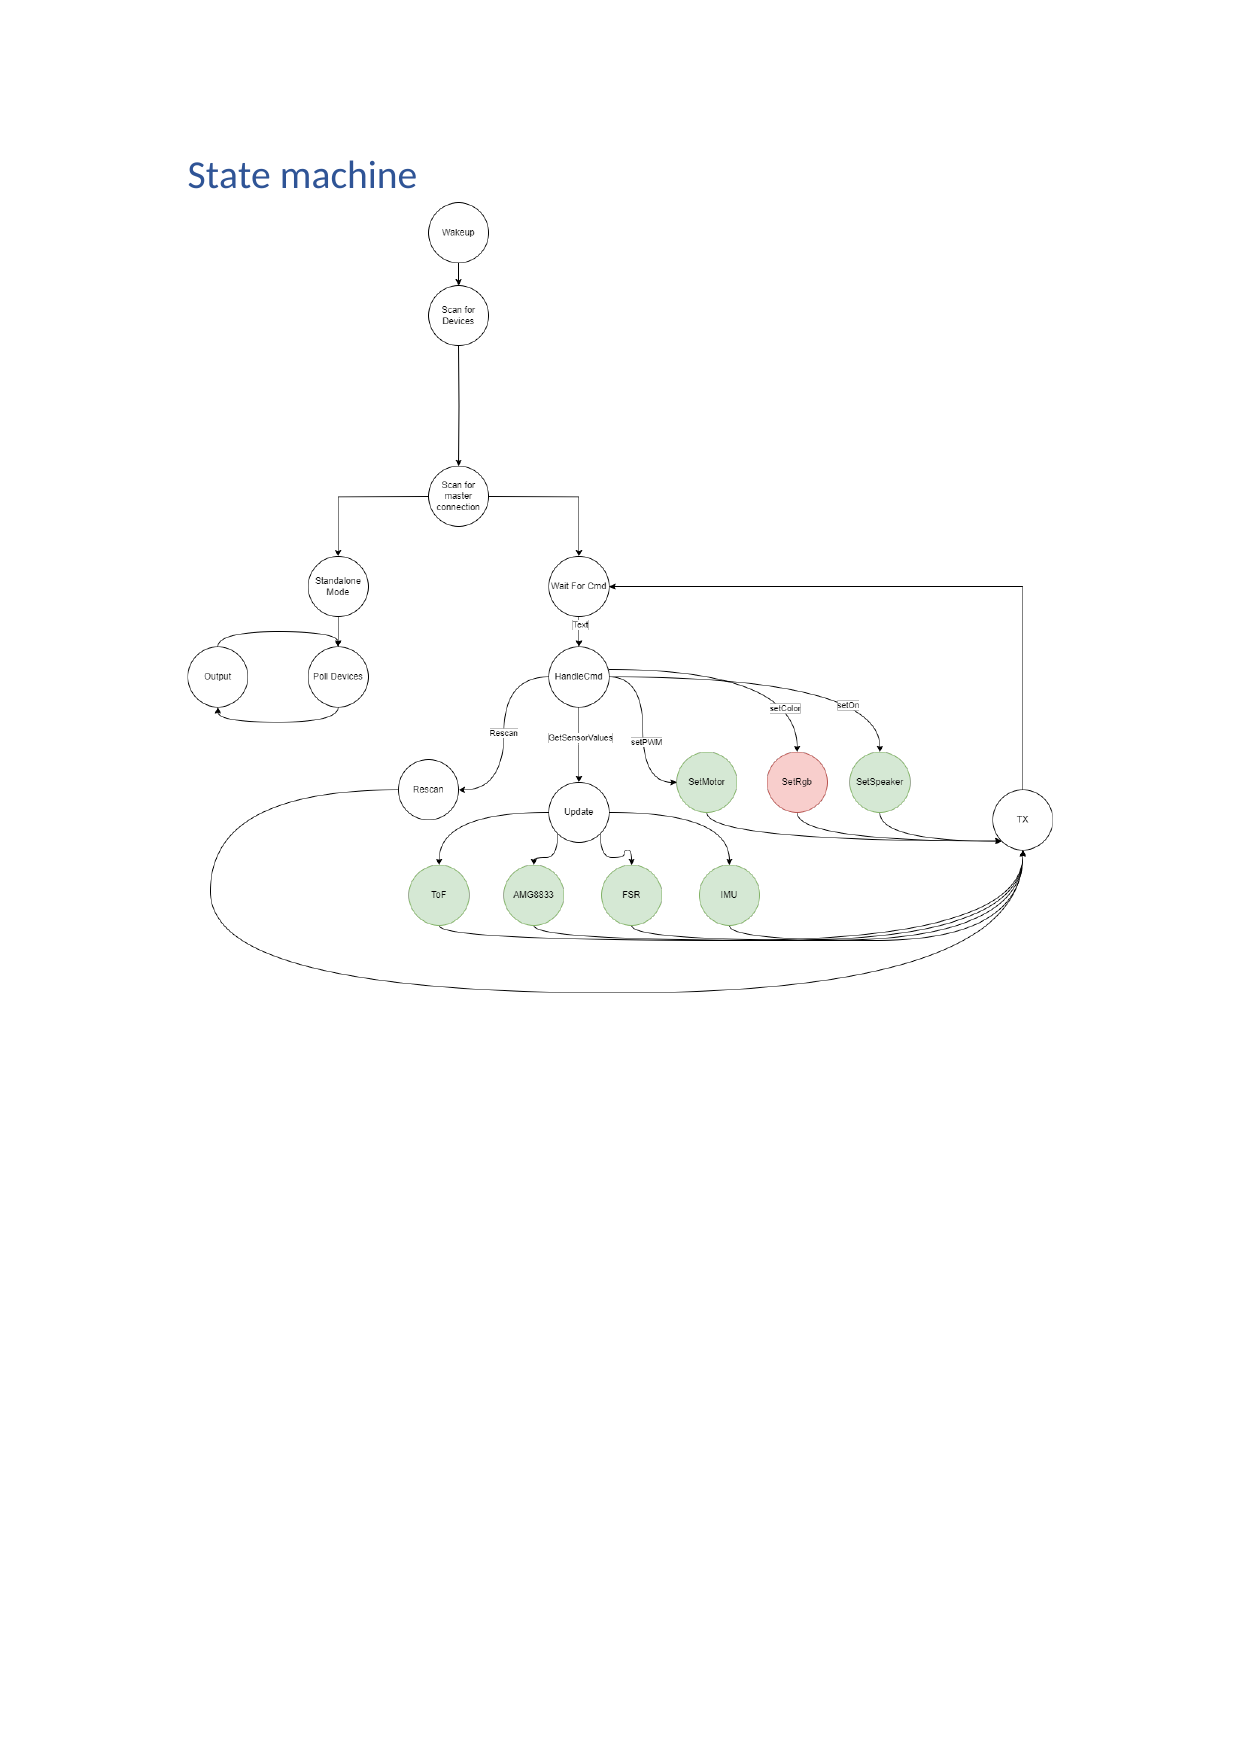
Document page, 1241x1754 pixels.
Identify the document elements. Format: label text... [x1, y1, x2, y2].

subtitle State machine [187, 150, 1053, 198]
picture [187, 202, 1053, 993]
